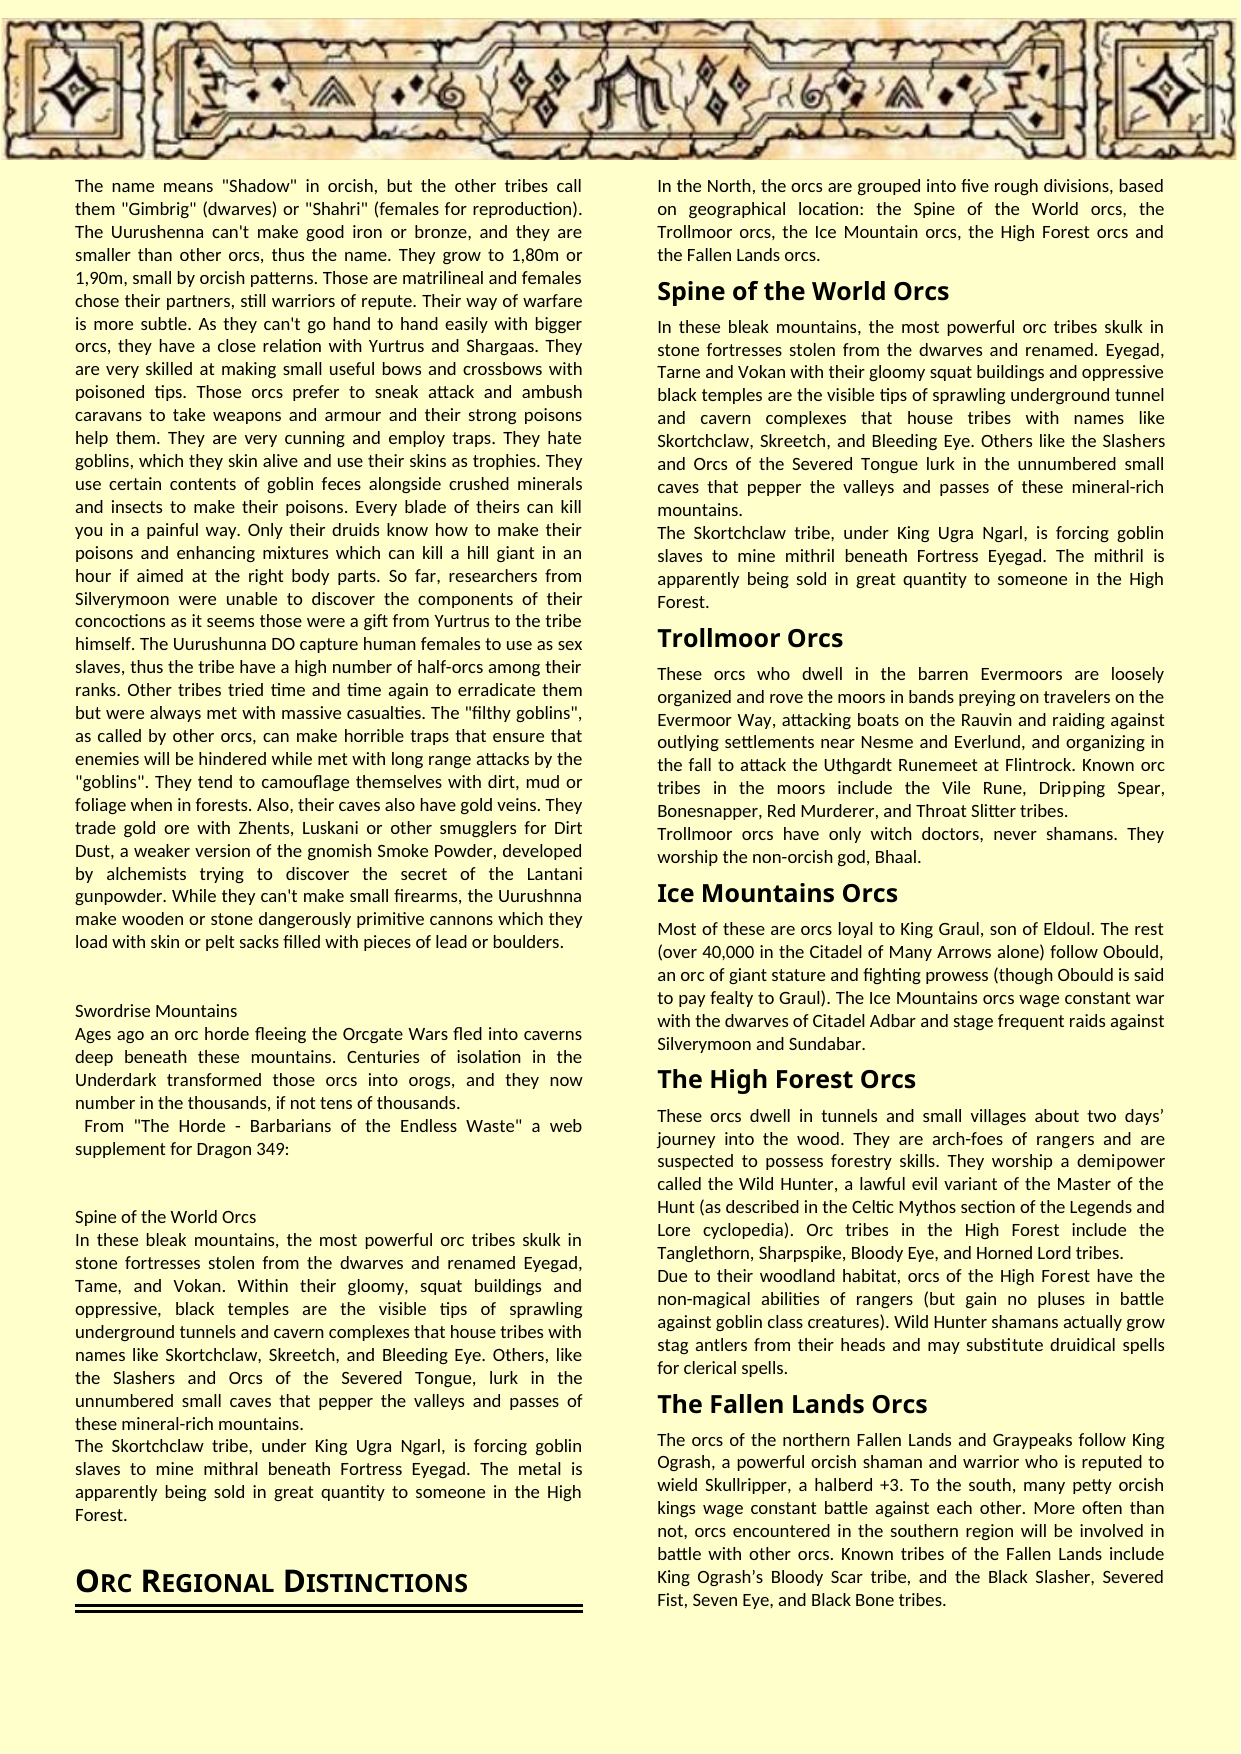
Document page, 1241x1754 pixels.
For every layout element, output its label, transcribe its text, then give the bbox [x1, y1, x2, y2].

text Ages ago an orc horde fleeing the Orcgate Wars fled into caverns deep beneath these mountains. Centuries of isolation in the Underdark transformed those orcs into orogs, and they now number in the thousands, if not tens of thousands. [75, 1022, 583, 1114]
text In these bleak mountains, the most powerful orc tribes skulk in stone for­tresses stolen from the dwarves and renamed. Eyegad, Tarne and Vokan with their gloomy squat buildings and oppressive black temples are the visible tips of sprawling underground tunnel and cavern complexes that house tribes with names like Skortchclaw, Skreetch, and Bleeding Eye. Others like the Slash­ers and Orcs of the Severed Tongue lurk in the unnumbered small caves that pepper the valleys and passes of these mineral-rich mountains. [657, 315, 1165, 521]
text Spine of the World Orcs [75, 1205, 583, 1228]
subtitle Trollmoor Orcs [657, 620, 1165, 654]
text Most of these are orcs loyal to King Graul, son of Eldoul. The rest (over 40,000 in the Citadel of Many Arrows alone) follow Obould, an orc of giant stature and fighting prowess (though Obould is said to pay fealty to Graul). The Ice Mountains orcs wage constant war with the dwarves of Citadel Adbar and stage frequent raids against Silverymoon and Sundabar. [657, 917, 1165, 1055]
text Due to their woodland habitat, orcs of the High For­est have the non-magical abilities of rangers (but gain no pluses in battle against goblin class creatures). Wild Hunter shamans actually grow stag ant­lers from their heads and may substi­tute druidical spells for clerical spells. [657, 1264, 1165, 1379]
text Swordrise Mountains [75, 999, 583, 1022]
subtitle The Fallen Lands Orcs [657, 1386, 1165, 1420]
text The name means "Shadow" in orcish, but the other tribes call them "Gimbrig" (dwarves) or "Shahri" (females for reproduction). The Uurushenna can't make good iron or bronze, and they are smaller than other orcs, thus the name. They grow to 1,80m or 1,90m, small by orcish patterns. Those are matrilineal and females chose their partners, still warriors of repute. Their way of warfare is more subtle. As they can't go hand to hand easily with bigger orcs, they have a close relation with Yurtrus and Shargaas. They are very skilled at making small useful bows and crossbows with poisoned tips. Those orcs prefer to sneak attack and ambush caravans to take weapons and armour and their strong poisons help them. They are very cunning and employ traps. They hate goblins, which they skin alive and use their skins as trophies. They use certain contents of goblin feces alongside crushed minerals and insects to make their poisons. Every blade of theirs can kill you in a painful way. Only their druids know how to make their poisons and enhancing mixtures which can kill a hill giant in an hour if aimed at the right body parts. So far, researchers from Silverymoon were unable to discover the components of their concoctions as it seems those were a gift from Yurtrus to the tribe himself. The Uurushunna DO capture human females to use as sex slaves, thus the tribe have a high number of half-orcs among their ranks. Other tribes tried time and time again to erradicate them but were always met with massive casualties. The "filthy goblins", as called by other orcs, can make horrible traps that ensure that enemies will be hindered while met with long range attacks by the "goblins". They tend to camouflage themselves with dirt, mud or foliage when in forests. Also, their caves also have gold veins. They trade gold ore with Zhents, Luskani or other smugglers for Dirt Dust, a weaker version of the gnomish Smoke Powder, developed by alchemists trying to discover the secret of the Lantani gunpowder. While they can't make small firearms, the Uurushnna make wooden or stone dangerously primitive cannons which they load with skin or pelt sacks filled with pieces of lead or boulders. [75, 159, 583, 953]
text The Skortchclaw tribe, under King Ugra Ngarl, is forcing goblin slaves to mine mithral beneath Fortress Eyegad. The metal is apparently being sold in great quantity to someone in the High Forest. [75, 1434, 583, 1526]
text These orcs who dwell in the barren Evermoors are loosely organized and rove the moors in bands preying on travelers on the Evermoor Way, attack­ing boats on the Rauvin and raiding against outlying settlements near Nesme and Everlund, and organizing in the fall to attack the Uthgardt Rune­meet at Flintrock. Known orc tribes in the moors include the Vile Rune, Drip­ping Spear, Bonesnapper, Red Murder­er, and Throat Slitter tribes. [657, 662, 1165, 822]
text These orcs dwell in tunnels and small villages about two days’ journey into the wood. They are arch-foes of rang­ers and are suspected to possess for­estry skills. They worship a demi­power called the Wild Hunter, a lawful evil variant of the Master of the Hunt (as described in the Celtic Mythos sec­tion of the Legends and Lore cyclope­dia). Orc tribes in the High Forest include the Tanglethorn, Sharpspike, Bloody Eye, and Horned Lord tribes. [657, 1104, 1165, 1264]
subtitle Orc Regional Distinctions [75, 1559, 583, 1604]
subtitle Ice Mountains Orcs [657, 876, 1165, 910]
text The Skortch­claw tribe, under King Ugra Ngarl, is forcing goblin slaves to mine mithril beneath Fortress Eyegad. The mithril is apparently being sold in great quantity to someone in the High Forest. [657, 521, 1165, 613]
subtitle The High Forest Orcs [657, 1062, 1165, 1096]
picture [0, 18, 1236, 159]
text The orcs of the northern Fallen Lands and Graypeaks follow King Ogrash, a powerful orcish shaman and warrior who is reputed to wield Skullripper, a hal­berd +3. To the south, many petty orcish kings wage constant battle against each other. More often than not, orcs encoun­tered in the southern region will be involved in battle with other orcs. Known tribes of the Fallen Lands include King Ogrash’s Bloody Scar tribe, and the Black Slasher, Severed Fist, Seven Eye, and Black Bone tribes. [657, 1428, 1165, 1611]
subtitle Spine of the World Orcs [657, 273, 1165, 307]
text Trollmoor orcs have only witch doctors, never shamans. They worship the non-orcish god, Bhaal. [657, 822, 1165, 868]
text From "The Horde - Barbarians of the Endless Waste" a web supplement for Dragon 349: [75, 1114, 583, 1159]
text In these bleak mountains, the most powerful orc tribes skulk in stone fortresses stolen from the dwarves and renamed Eyegad, Tame, and Vokan. Within their gloomy, squat buildings and oppressive, black temples are the visible tips of sprawling underground tunnels and cavern complexes that house tribes with names like Skortchclaw, Skreetch, and Bleeding Eye. Others, like the Slashers and Orcs of the Severed Tongue, lurk in the unnumbered small caves that pepper the valleys and passes of these mineral-rich mountains. [75, 1228, 583, 1434]
text In the North, the orcs are grouped into five rough divisions, based on geo­graphical location: the Spine of the World orcs, the Trollmoor orcs, the Ice Mountain orcs, the High Forest orcs and the Fallen Lands orcs. [657, 159, 1165, 266]
